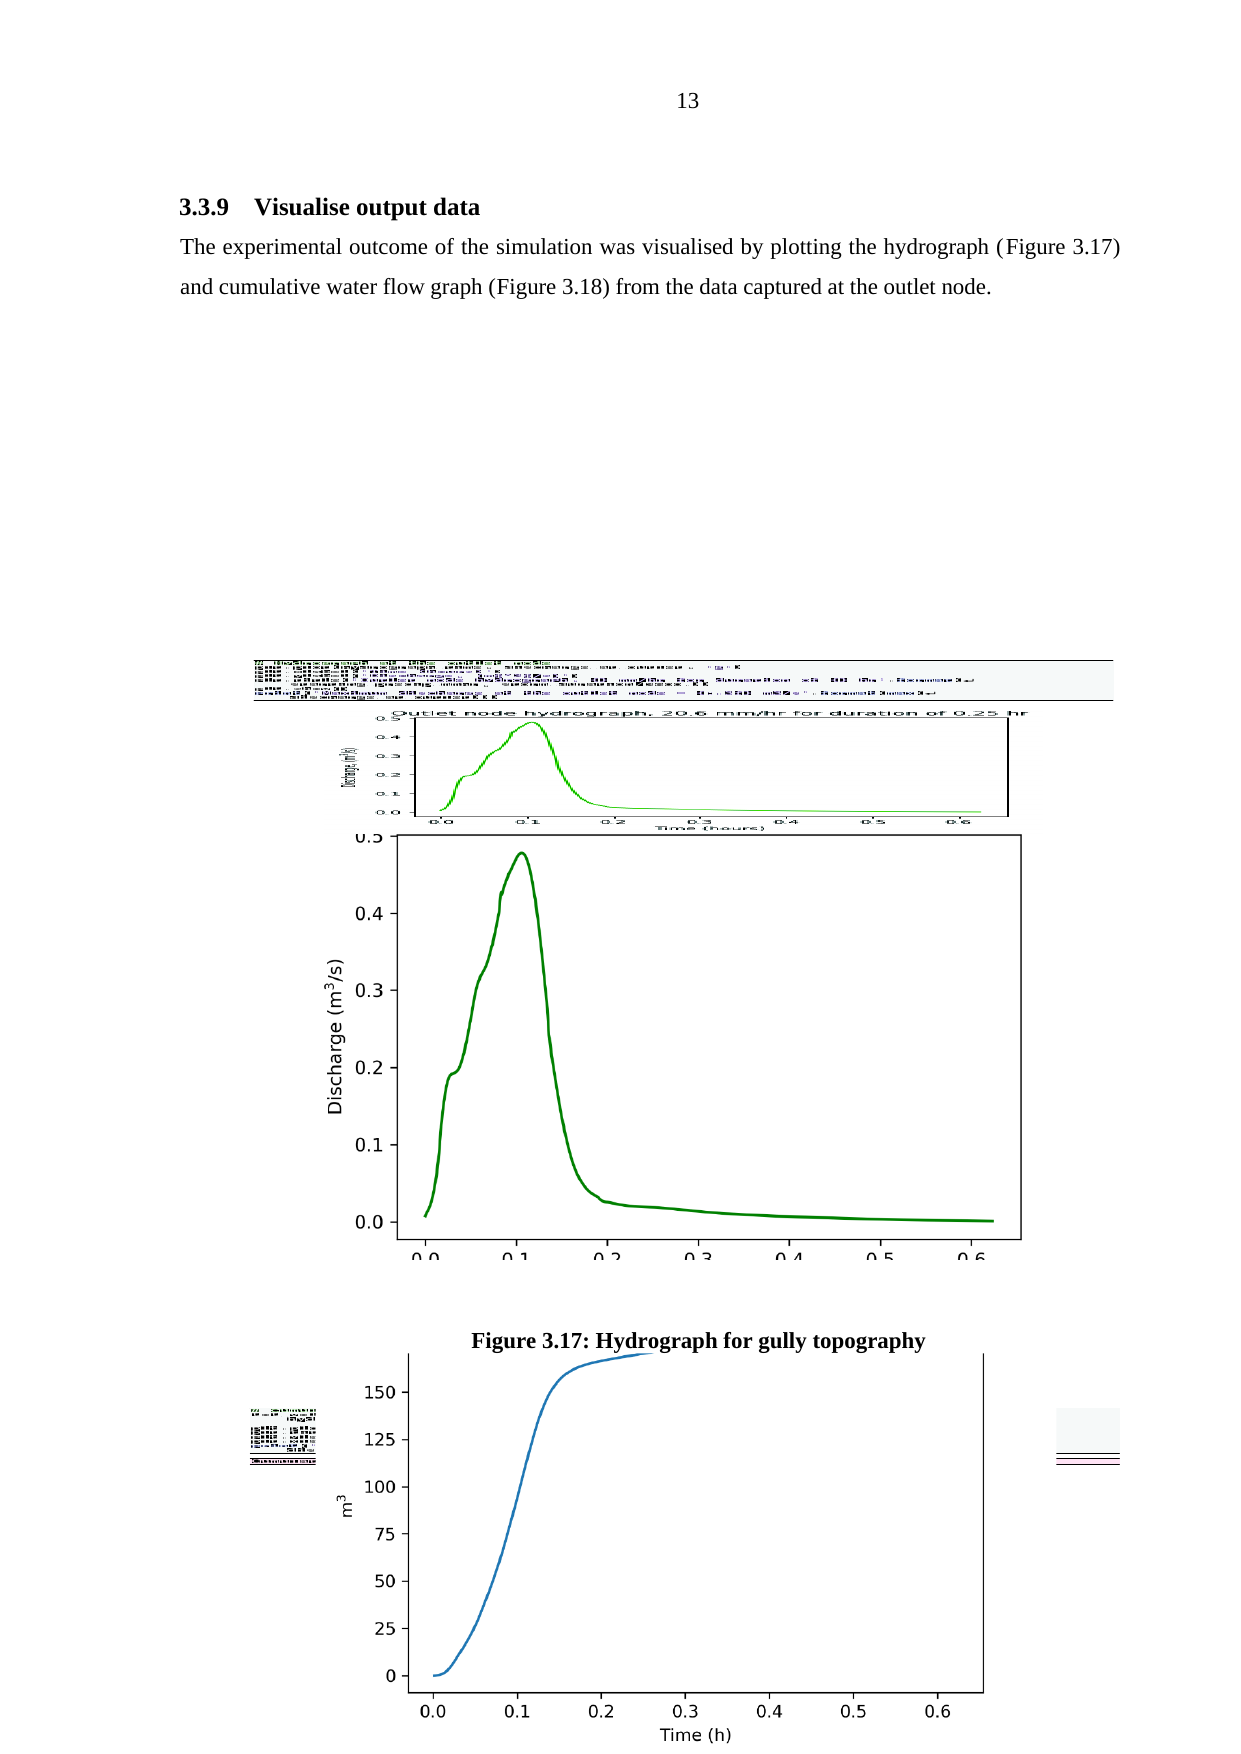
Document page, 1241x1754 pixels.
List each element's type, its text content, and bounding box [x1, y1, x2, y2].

picture [315, 1354, 1057, 1754]
subtitle Visualise output data [179, 192, 1120, 221]
picture [296, 770, 1100, 1314]
